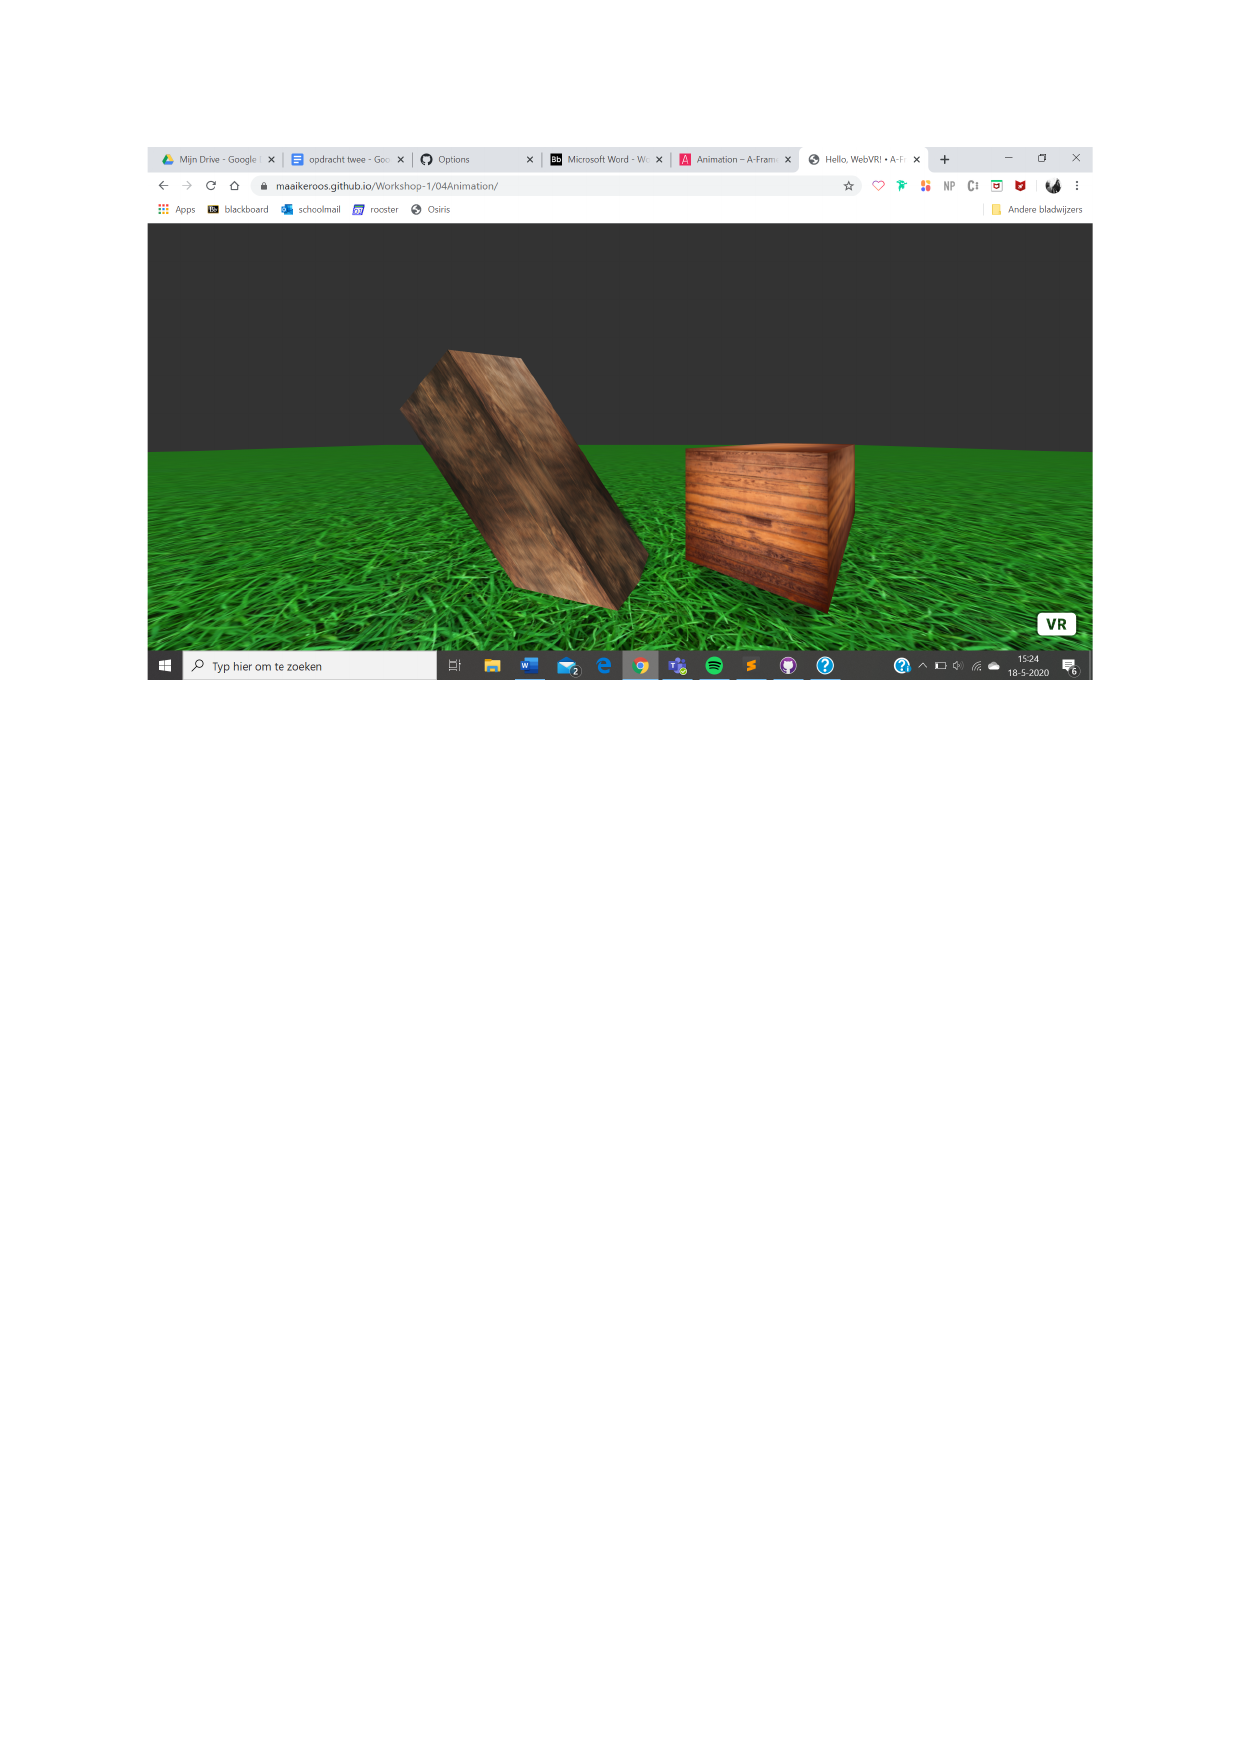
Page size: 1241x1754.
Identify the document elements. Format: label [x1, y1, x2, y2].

picture [147, 147, 1093, 680]
